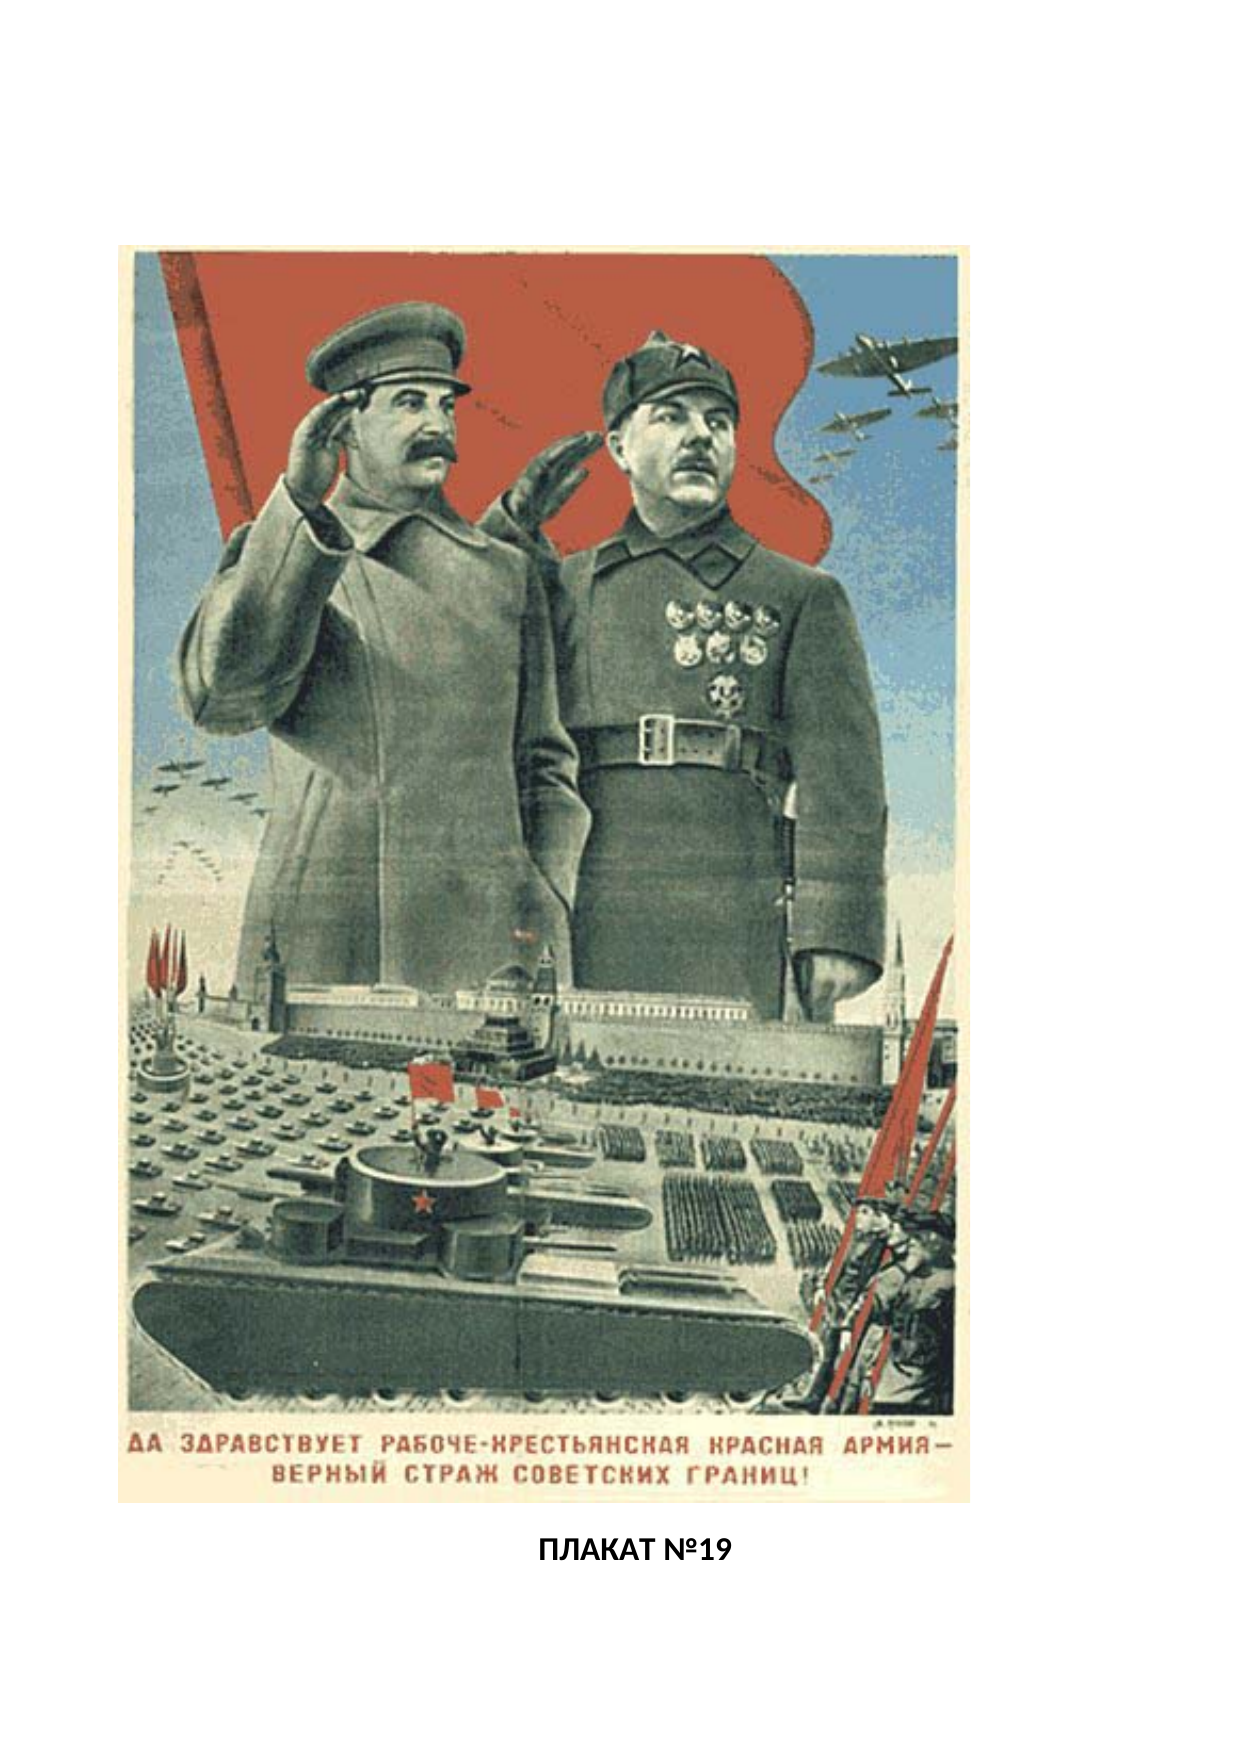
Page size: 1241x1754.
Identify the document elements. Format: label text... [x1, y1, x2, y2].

picture [118, 245, 971, 1503]
text ПЛАКАТ №19 [118, 1528, 1152, 1569]
